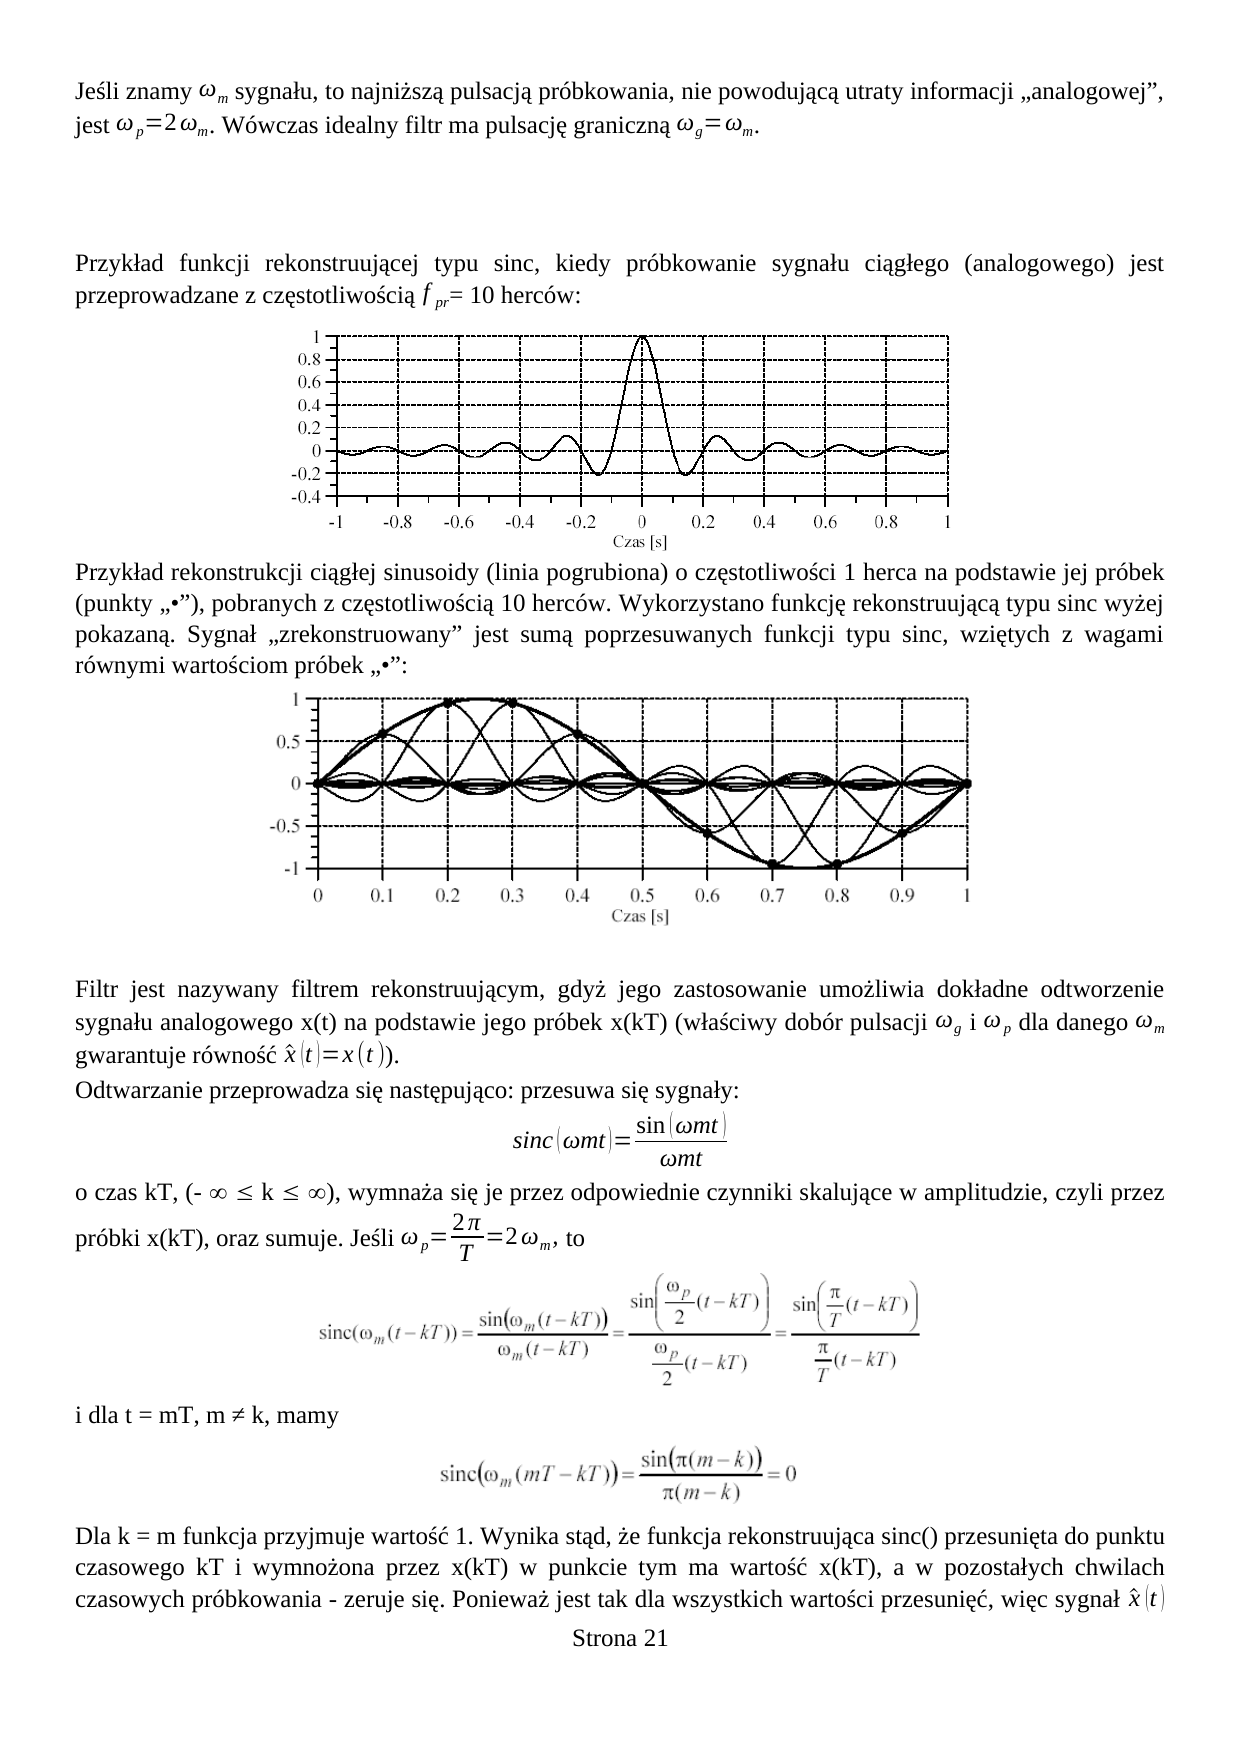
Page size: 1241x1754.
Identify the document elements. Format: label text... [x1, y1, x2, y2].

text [75, 1521, 1165, 1614]
text Przykład rekonstrukcji ciągłej sinusoidy (linia pogrubiona) o częstotliwości 1 herca na podstawie jej próbek (punkty „•”), pobranych z częstotliwością 10 herców. Wykorzystano funkcję rekonstruującą typu sinc wyżej pokazaną. Sygnał „zrekonstruowany” jest sumą poprzesuwanych funkcji typu sinc, wziętych z wagami równymi wartościom próbek „•”: [75, 557, 1165, 679]
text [75, 75, 1165, 140]
picture [286, 315, 954, 552]
picture [438, 1433, 802, 1516]
text i dla t = mT, m ≠ k, mamy [75, 1400, 1165, 1428]
text o czas kT, (- k ), wymnaża się je przez odpowiednie czynniki skalujące w amplitudzie, czyli przez próbki x(kT), oraz sumuje. Jeśli to [75, 1177, 1165, 1267]
text Przykład funkcji rekonstruującej typu sinc, kiedy próbkowanie sygnału ciągłego (analogowego) jest przeprowadzane z częstotliwością = 10 herców: [75, 248, 1165, 310]
picture [316, 1272, 924, 1395]
text Filtr jest nazywany filtrem rekonstruującym, gdyż jego zastosowanie umożliwia dokładne odtworzenie sygnału analogowego x(t) na podstawie jego próbek x(kT) (właściwy dobór pulsacji i dla danego gwarantuje równość ). [75, 974, 1165, 1070]
picture [258, 684, 983, 935]
text Odtwarzanie przeprowadza się następująco: przesuwa się sygnały: [75, 1076, 1165, 1104]
